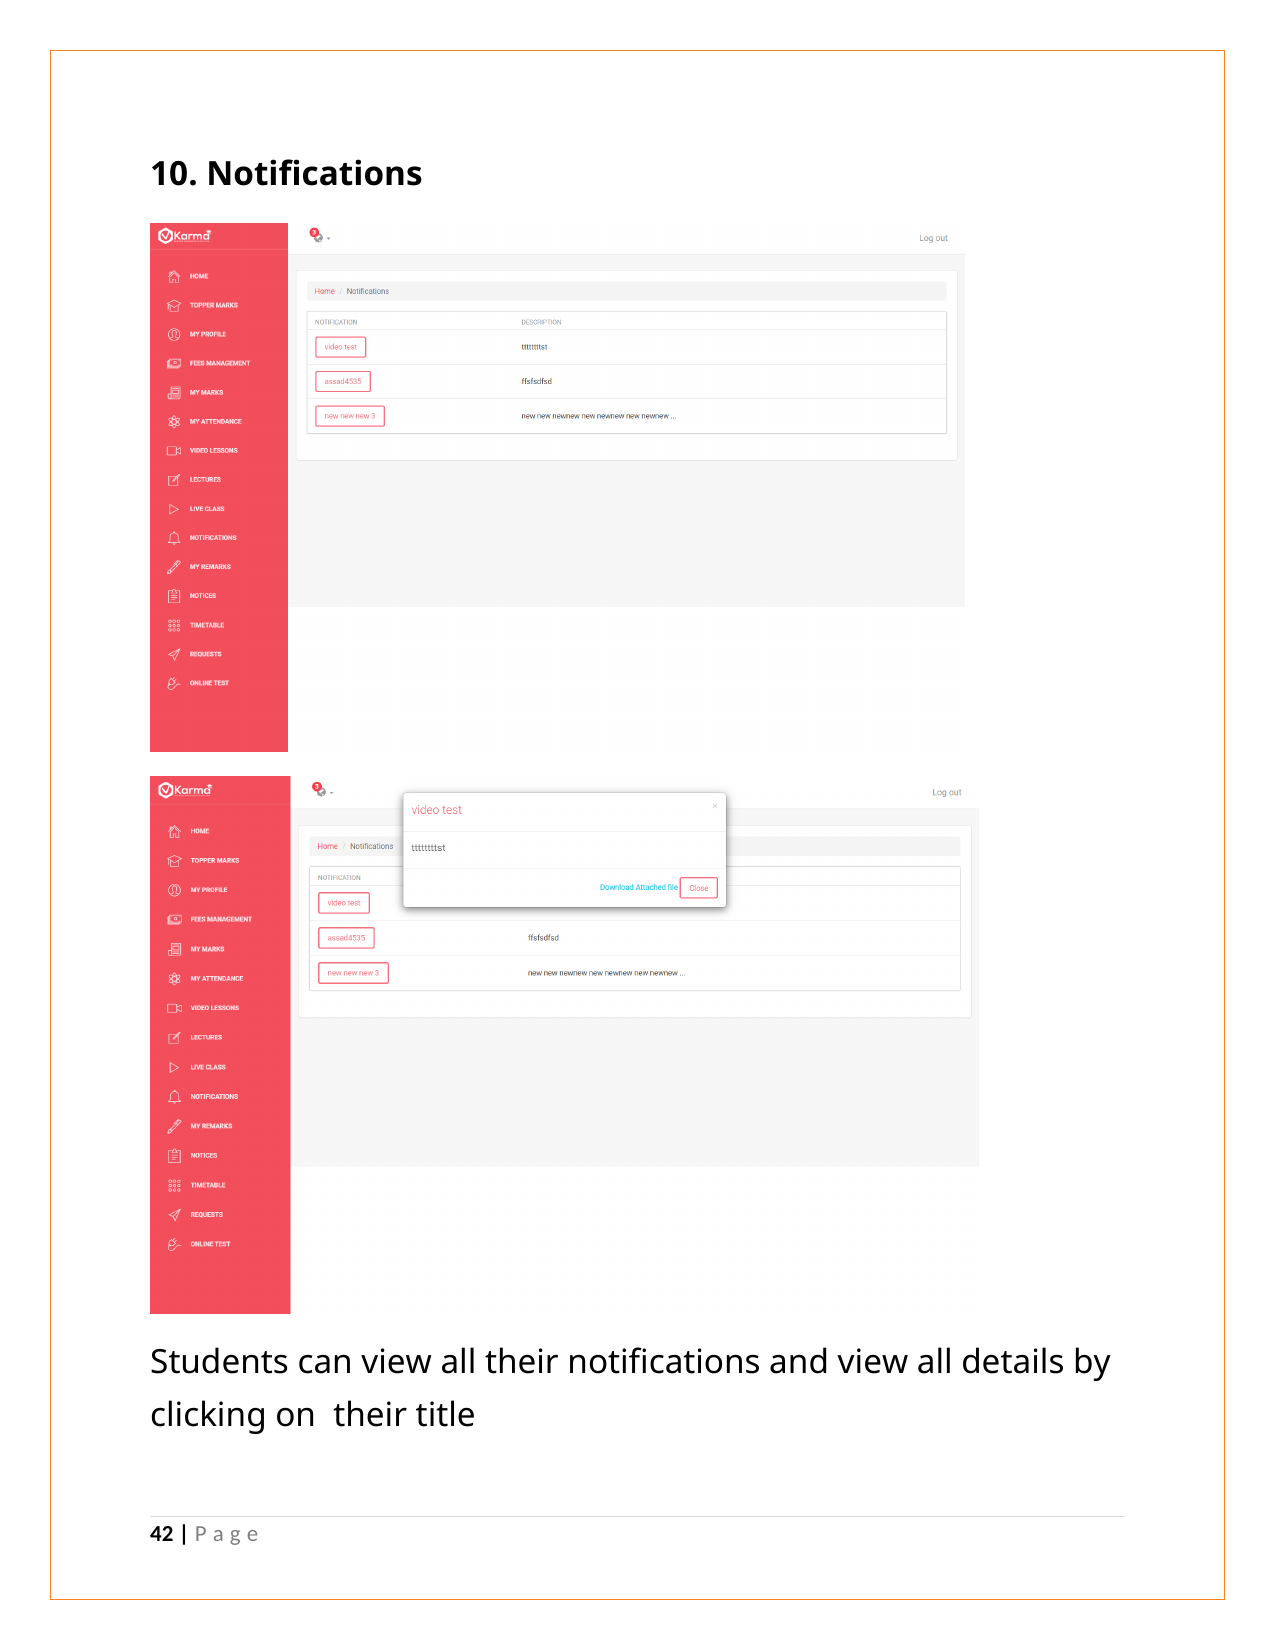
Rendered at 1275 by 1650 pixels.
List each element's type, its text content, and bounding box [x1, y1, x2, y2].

picture [150, 223, 965, 752]
text 10. Notifications [150, 150, 1125, 195]
text Students can view all their notifications and view all details by clicking on their title [150, 1338, 1125, 1436]
picture [150, 776, 979, 1314]
